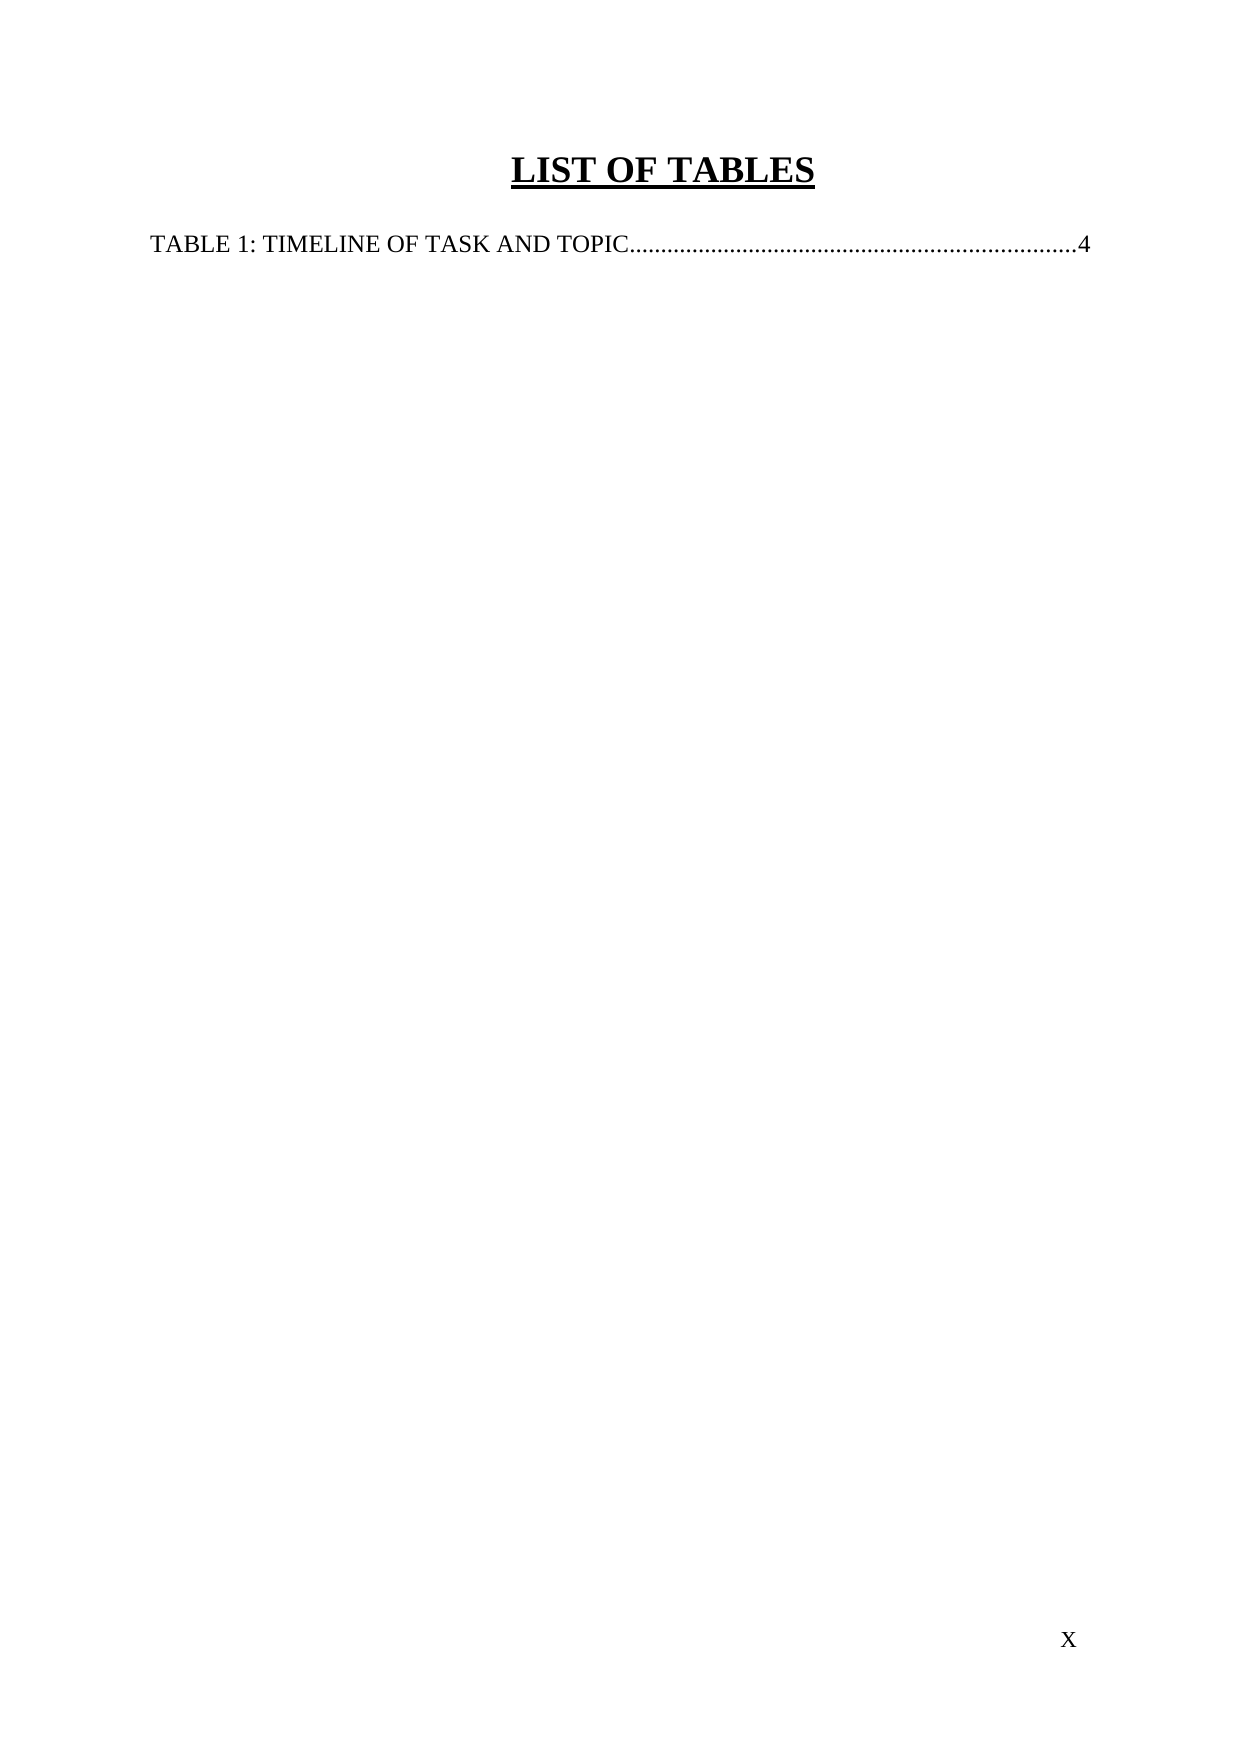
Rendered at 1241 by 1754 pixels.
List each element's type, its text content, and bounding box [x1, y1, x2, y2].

text TABLE 1: TIMELINE OF TASK AND TOPIC 4 [150, 229, 1215, 258]
text LIST OF TABLES [110, 148, 1215, 191]
